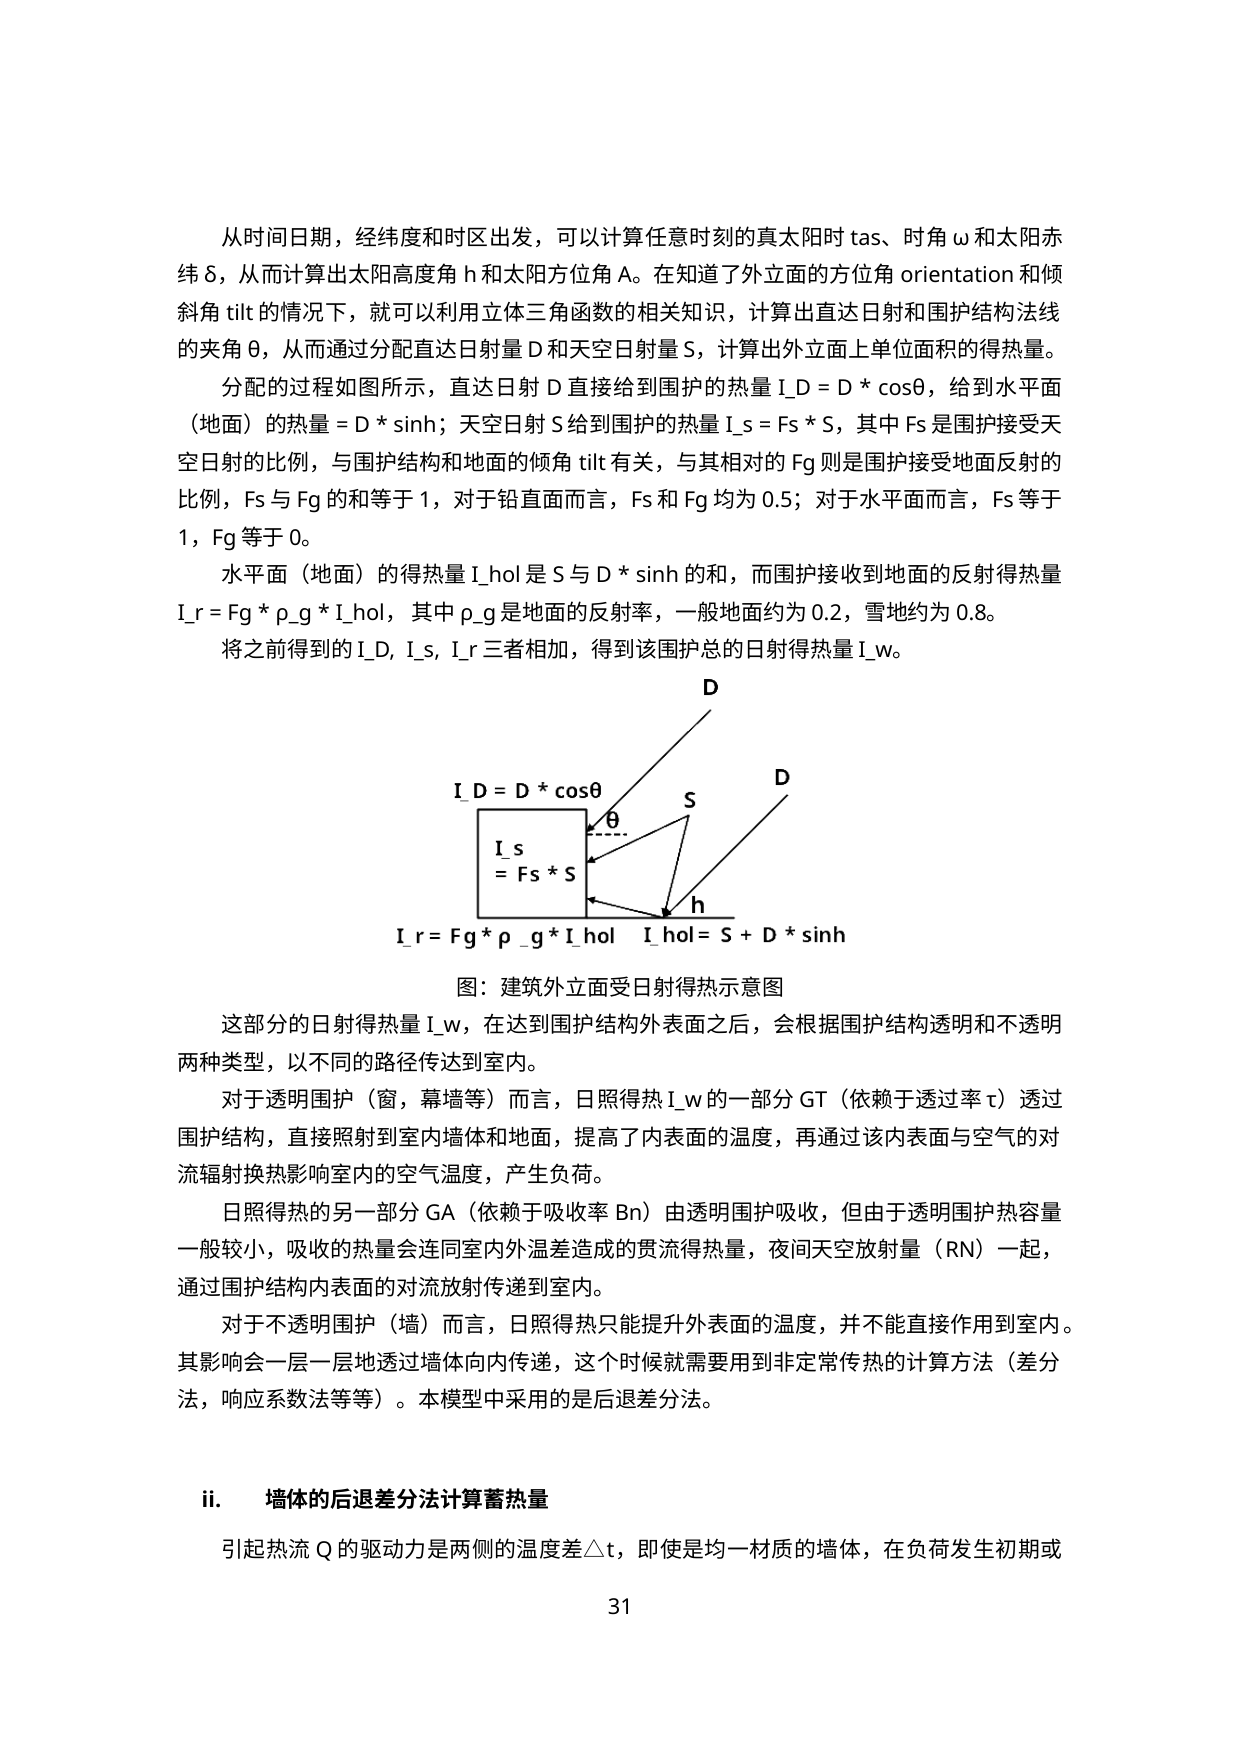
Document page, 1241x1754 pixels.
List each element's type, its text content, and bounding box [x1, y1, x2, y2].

text 从时间日期，经纬度和时区出发，可以计算任意时刻的真太阳时tas、时角ω和太阳赤纬δ，从而计算出太阳高度角h和太阳方位角A。在知道了外立面的方位角orientation和倾斜角tilt的情况下，就可以利用立体三角函数的相关知识，计算出直达日射和围护结构法线的夹角θ，从而通过分配直达日射量D和天空日射量S，计算出外立面上单位面积的得热量。 [177, 217, 1063, 367]
text 日照得热的另一部分GA（依赖于吸收率Bn）由透明围护吸收，但由于透明围护热容量一般较小，吸收的热量会连同室内外温差造成的贯流得热量，夜间天空放射量（RN）一起，通过围护结构内表面的对流放射传递到室内。 [177, 1192, 1063, 1304]
text 对于不透明围护（墙）而言，日照得热只能提升外表面的温度，并不能直接作用到室内。其影响会一层一层地透过墙体向内传递，这个时候就需要用到非定常传热的计算方法（差分法，响应系数法等等）。本模型中采用的是后退差分法。 [177, 1304, 1063, 1417]
text 分配的过程如图所示，直达日射D直接给到围护的热量I_D = D * cosθ，给到水平面（地面）的热量 = D * sinh；天空日射S给到围护的热量I_s = Fs * S，其中Fs是围护接受天空日射的比例，与围护结构和地面的倾角tilt有关，与其相对的Fg则是围护接受地面反射的比例，Fs与Fg的和等于1，对于铅直面而言，Fs和Fg均为0.5；对于水平面而言，Fs等于1，Fg等于0。 [177, 367, 1063, 554]
text 图：建筑外立面受日射得热示意图 [177, 967, 1063, 1004]
text 对于透明围护（窗，幕墙等）而言，日照得热I_w的一部分GT（依赖于透过率τ）透过围护结构，直接照射到室内墙体和地面，提高了内表面的温度，再通过该内表面与空气的对流辐射换热影响室内的空气温度，产生负荷。 [177, 1079, 1063, 1192]
text 这部分的日射得热量I_w，在达到围护结构外表面之后，会根据围护结构透明和不透明两种类型，以不同的路径传达到室内。 [177, 1004, 1063, 1079]
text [177, 1529, 1063, 1567]
text 将之前得到的I_D, I_s, I_r三者相加，得到该围护总的日射得热量I_w。 [177, 629, 1063, 667]
text 水平面（地面）的得热量I_hol是S与D * sinh的和，而围护接收到地面的反射得热量I_r = Fg * ρ_g * I_hol， 其中ρ_g是地面的反射率，一般地面约为0.2，雪地约为0.8。 [177, 554, 1063, 629]
subtitle 墙体的后退差分法计算蓄热量 [221, 1479, 1063, 1517]
